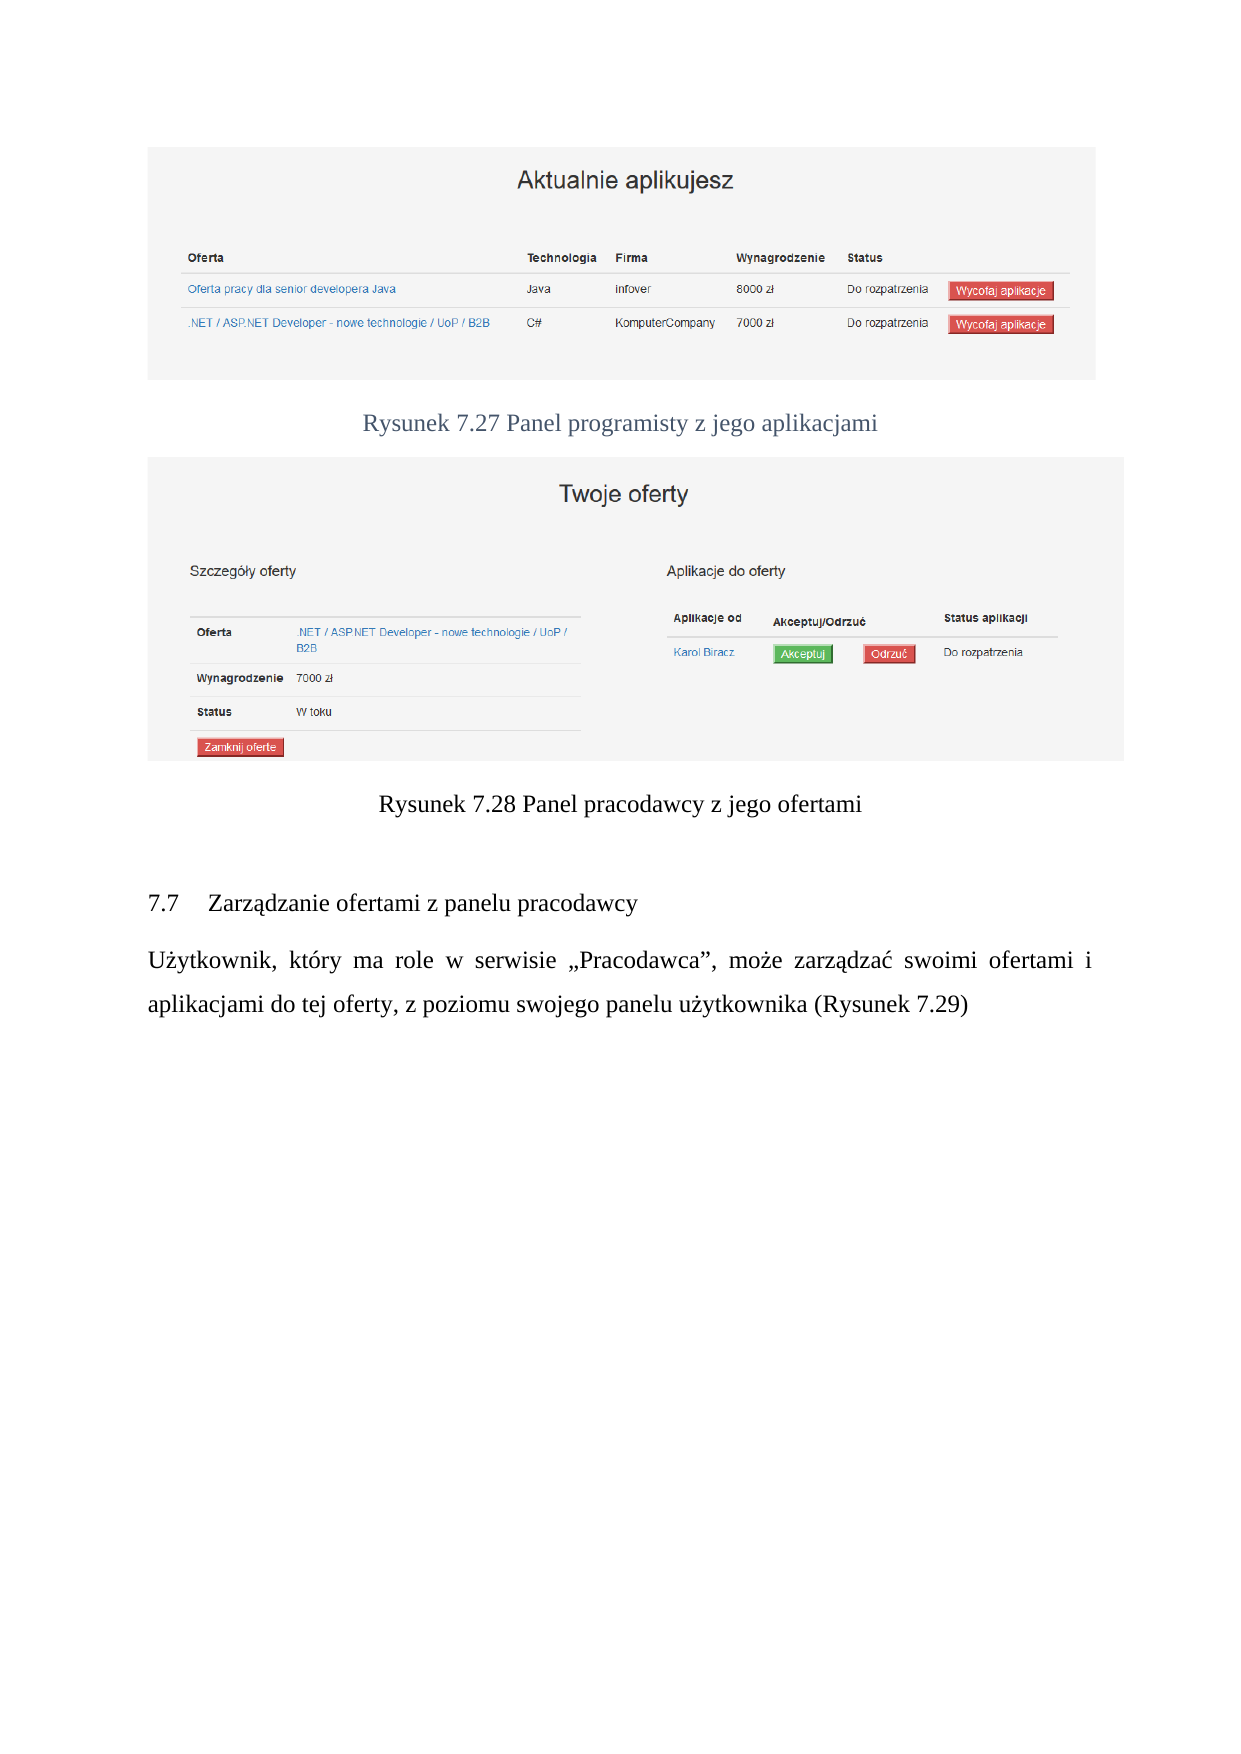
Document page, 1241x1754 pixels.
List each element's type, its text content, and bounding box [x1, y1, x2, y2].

subtitle Zarządzanie ofertami z panelu pracodawcy [148, 888, 1093, 917]
picture [147, 457, 1124, 761]
picture [147, 147, 1096, 380]
